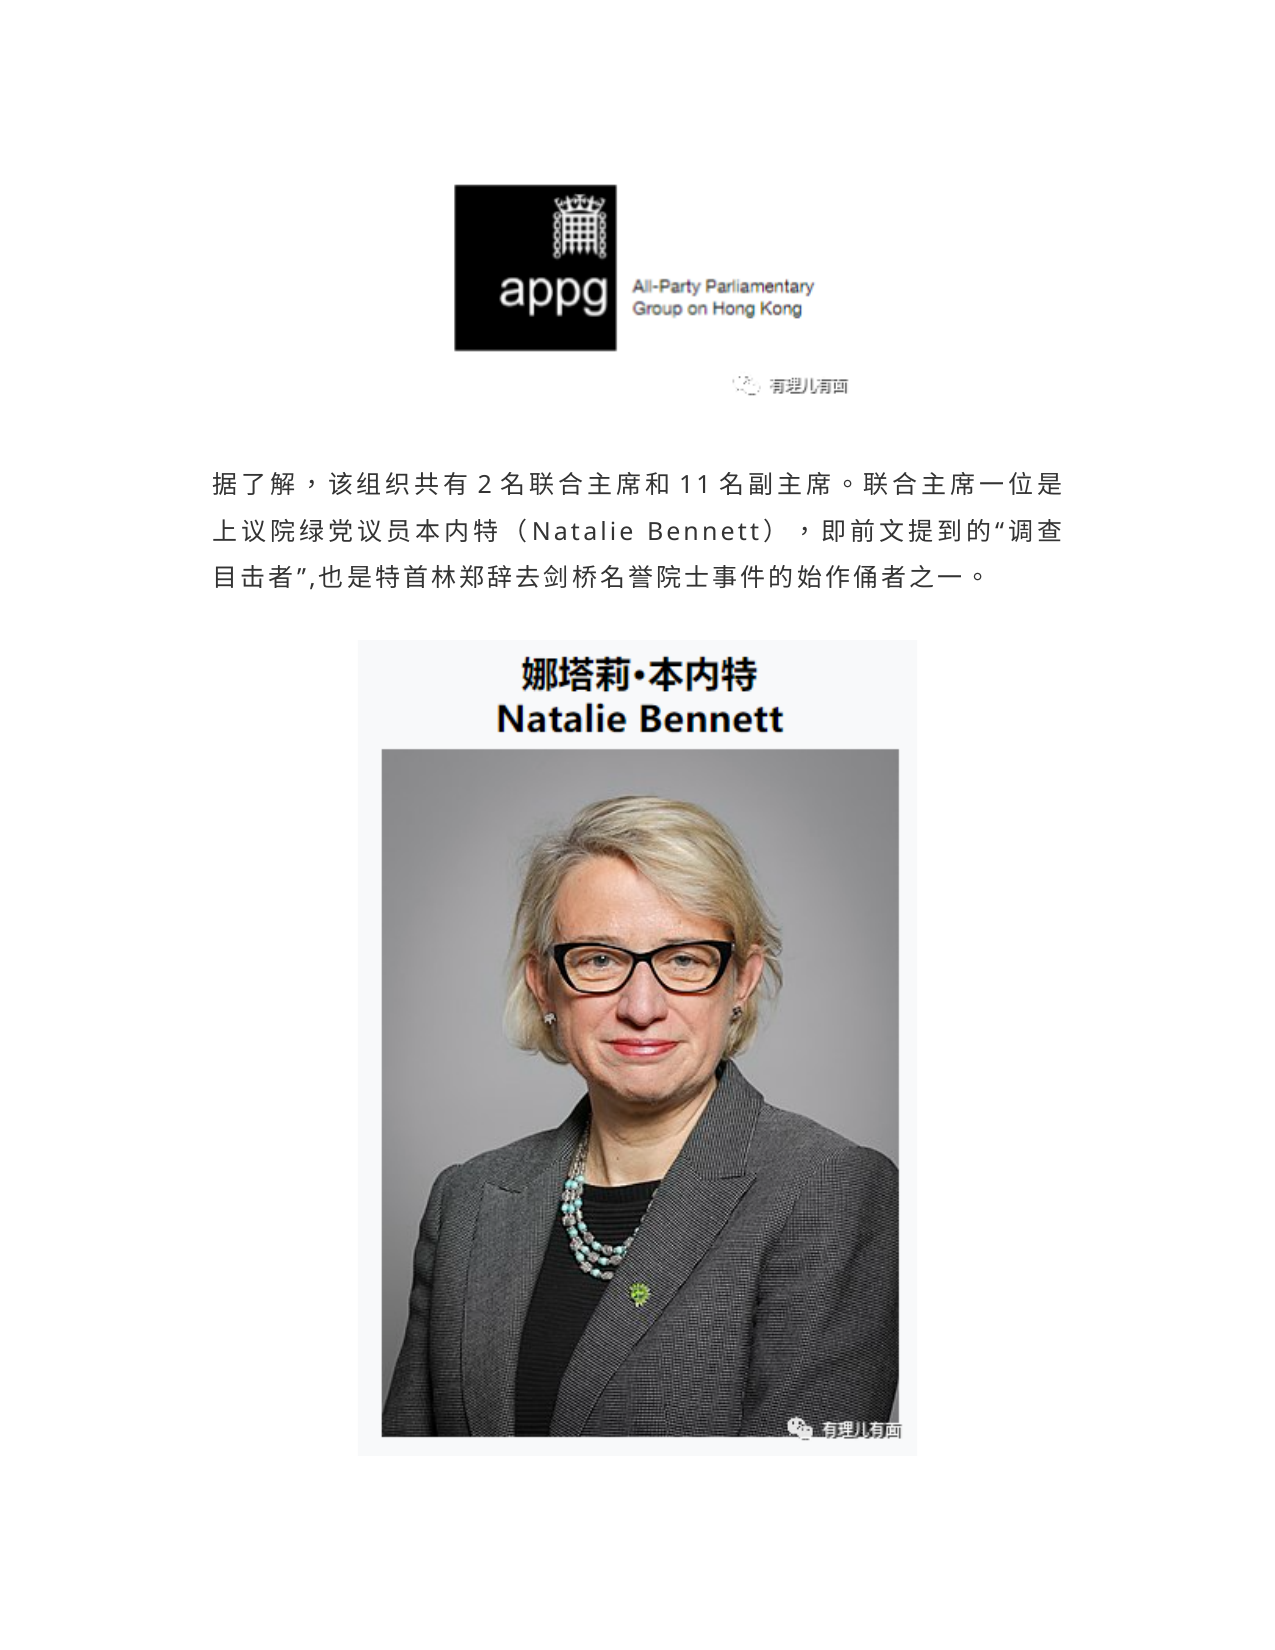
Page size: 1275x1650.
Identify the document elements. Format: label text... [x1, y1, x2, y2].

picture [357, 640, 918, 1456]
text 据了解，该组织共有2名联合主席和11名副主席。联合主席一位是上议院绿党议员本内特（Natalie Bennett），即前文提到的“调查目击者”,也是特首林郑辞去剑桥名誉院士事件的始作俑者之一。 [212, 454, 1062, 594]
picture [414, 150, 861, 408]
